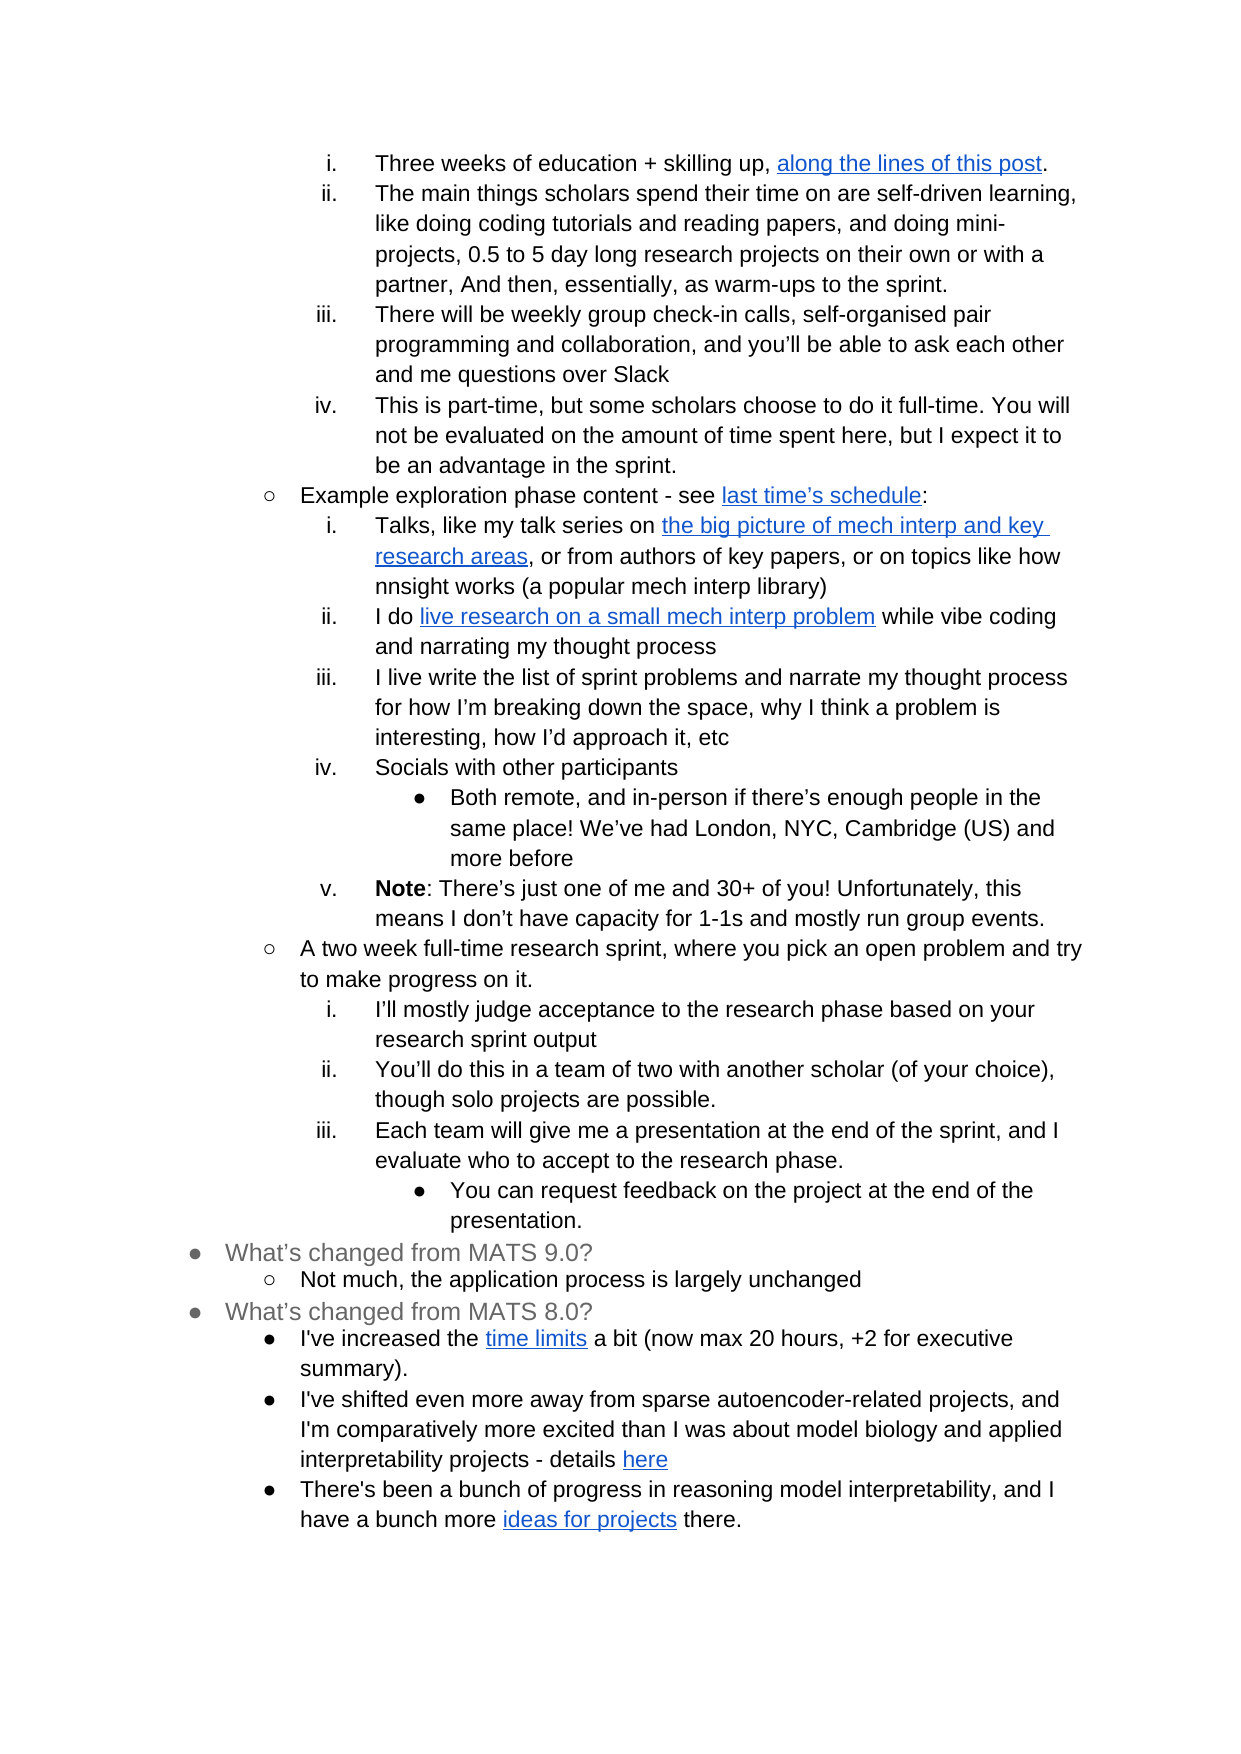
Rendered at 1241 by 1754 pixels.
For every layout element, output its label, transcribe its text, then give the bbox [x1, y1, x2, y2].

list Not much, the application process is largely unchanged [262, 1266, 1090, 1293]
list Both remote, and in-person if there’s enough people in the same place! We’ve had London, NYC, Cambridge (US) and more before [412, 784, 1090, 871]
list There will be weekly group check-in calls, self-organised pair programming and collaboration, and you’ll be able to ask each other and me questions over Slack [337, 301, 1090, 388]
list You can request feedback on the project at the end of the presentation. [412, 1177, 1090, 1234]
list I do live research on a small mech interp problem while vibe coding and narrating my thought process [337, 603, 1090, 660]
list Socials with other participants [337, 754, 1090, 781]
list I live write the list of sprint problems and narrate my thought process for how I’m breaking down the space, why I think a problem is interesting, how I’d approach it, etc [337, 663, 1090, 750]
list A two week full-time research sprint, where you pick an open problem and try to make progress on it. [262, 935, 1090, 992]
list Example exploration phase content - see last time’s schedule: [262, 482, 1090, 509]
list There's been a bunch of progress in reasoning model interpretability, and I have a bunch more ideas for projects there. [262, 1476, 1090, 1533]
list Note: There’s just one of me and 30+ of you! Unfortunately, this means I don’t have capacity for 1-1s and mostly run group events. [337, 875, 1090, 932]
list This is part-time, but some scholars choose to do it full-time. You will not be evaluated on the amount of time spent here, but I expect it to be an advantage in the sprint. [337, 392, 1090, 478]
list Each team will give me a presentation at the end of the sprint, and I evaluate who to accept to the research phase. [337, 1117, 1090, 1173]
list I've increased the time limits a bit (now max 20 hours, +2 for executive summary). [262, 1325, 1090, 1382]
list Talks, like my talk series on the big picture of mech interp and key research areas, or from authors of key papers, or on topics like how nnsight works (a popular mech interp library) [337, 512, 1090, 599]
list The main things scholars spend their time on are self-driven learning, like doing coding tutorials and reading papers, and doing mini-projects, 0.5 to 5 day long research projects on their own or with a partner, And then, essentially, as warm-ups to the sprint. [337, 180, 1090, 297]
subtitle What’s changed from MATS 9.0? [187, 1237, 1090, 1266]
list I’ll mostly judge acceptance to the research phase based on your research sprint output [337, 996, 1090, 1052]
list I've shifted even more away from sparse autoencoder-related projects, and I'm comparatively more excited than I was about model biology and applied interpretability projects - details here [262, 1386, 1090, 1472]
subtitle What’s changed from MATS 8.0? [187, 1296, 1090, 1325]
list Three weeks of education + skilling up, along the lines of this post. [337, 150, 1090, 176]
list You’ll do this in a team of two with another scholar (of your choice), though solo projects are possible. [337, 1056, 1090, 1113]
